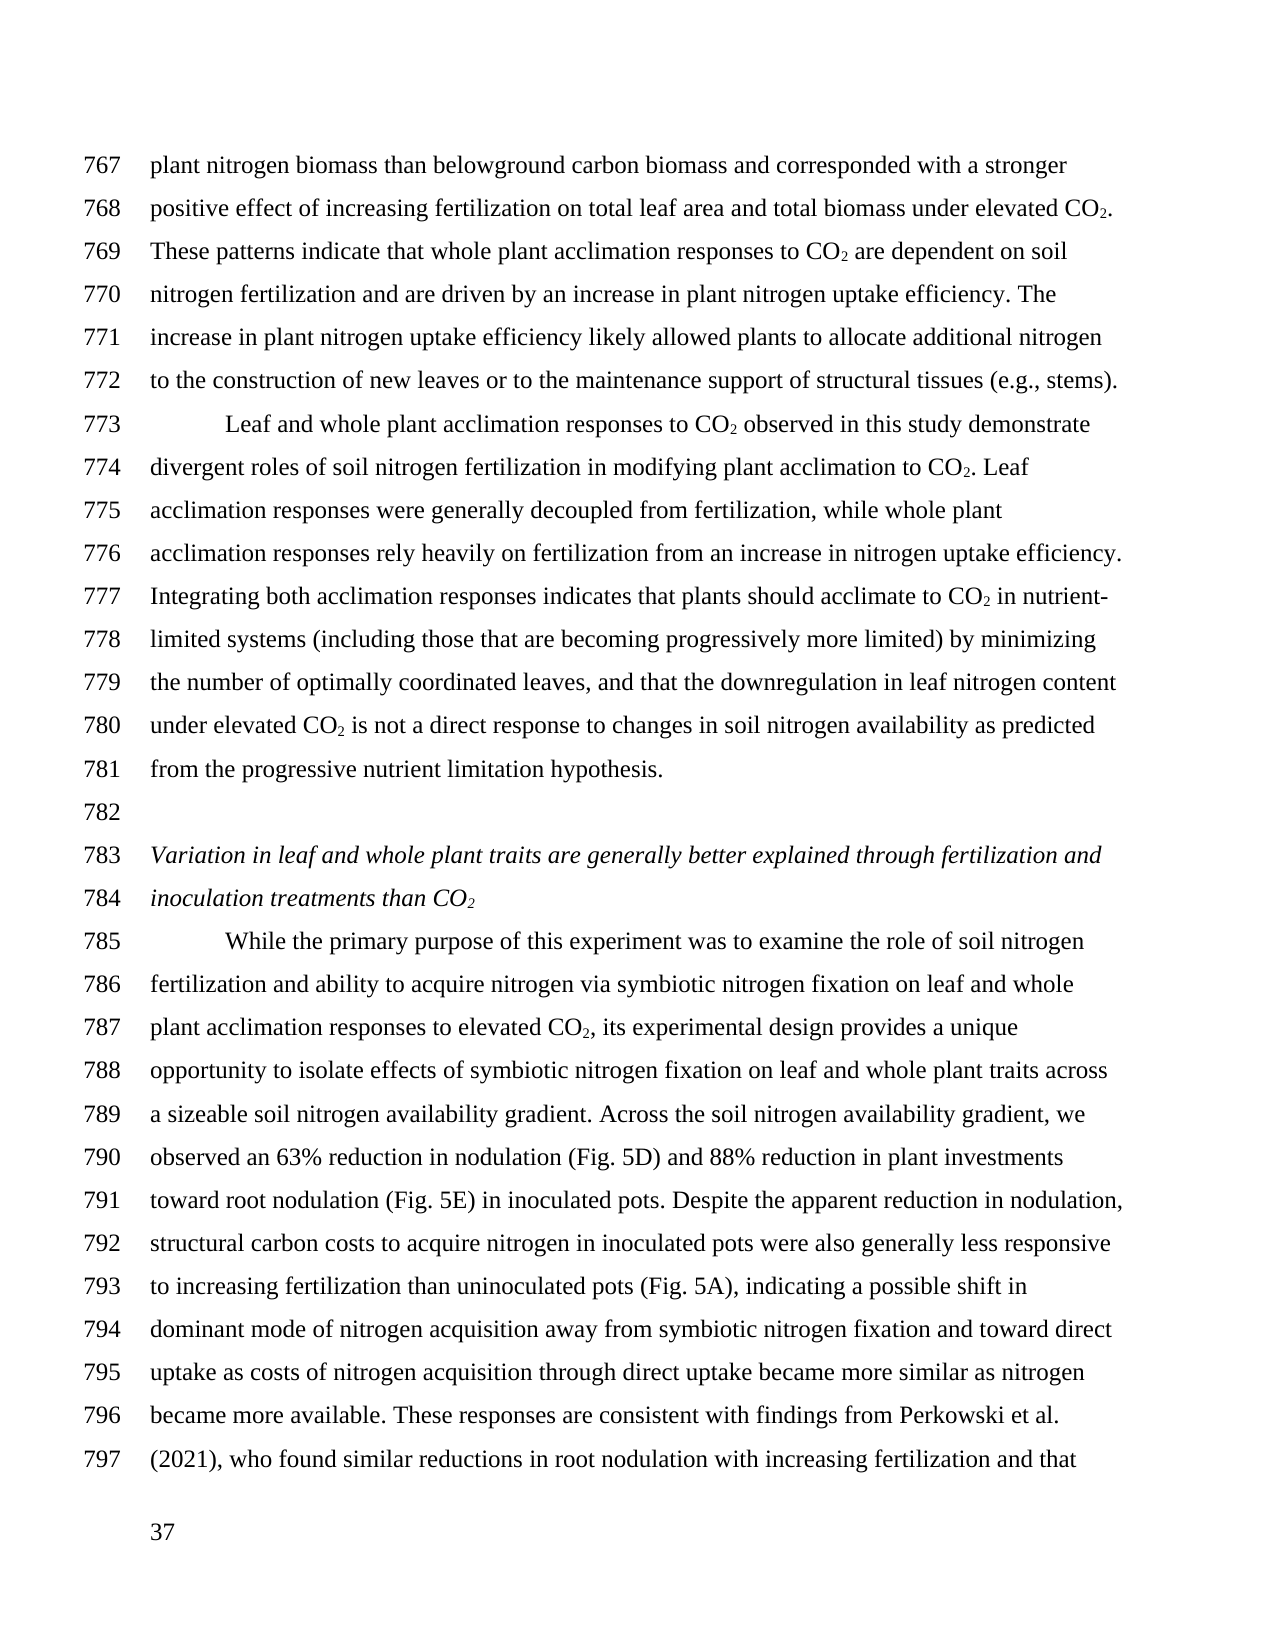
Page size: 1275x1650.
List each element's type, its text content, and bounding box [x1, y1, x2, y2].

text Variation in leaf and whole plant traits are generally better explained through fertilization and inoculation treatments than CO2 [150, 840, 1125, 912]
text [150, 926, 1125, 1472]
text Leaf and whole plant acclimation responses to CO2 observed in this study demonstrate divergent roles of soil nitrogen fertilization in modifying plant acclimation to CO2. Leaf acclimation responses were generally decoupled from fertilization, while whole plant acclimation responses rely heavily on fertilization from an increase in nitrogen uptake efficiency. Integrating both acclimation responses indicates that plants should acclimate to CO2 in nutrient-limited systems (including those that are becoming progressively more limited) by minimizing the number of optimally coordinated leaves, and that the downregulation in leaf nitrogen content under elevated CO2 is not a direct response to changes in soil nitrogen availability as predicted from the progressive nutrient limitation hypothesis. [150, 409, 1125, 782]
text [150, 150, 1125, 394]
